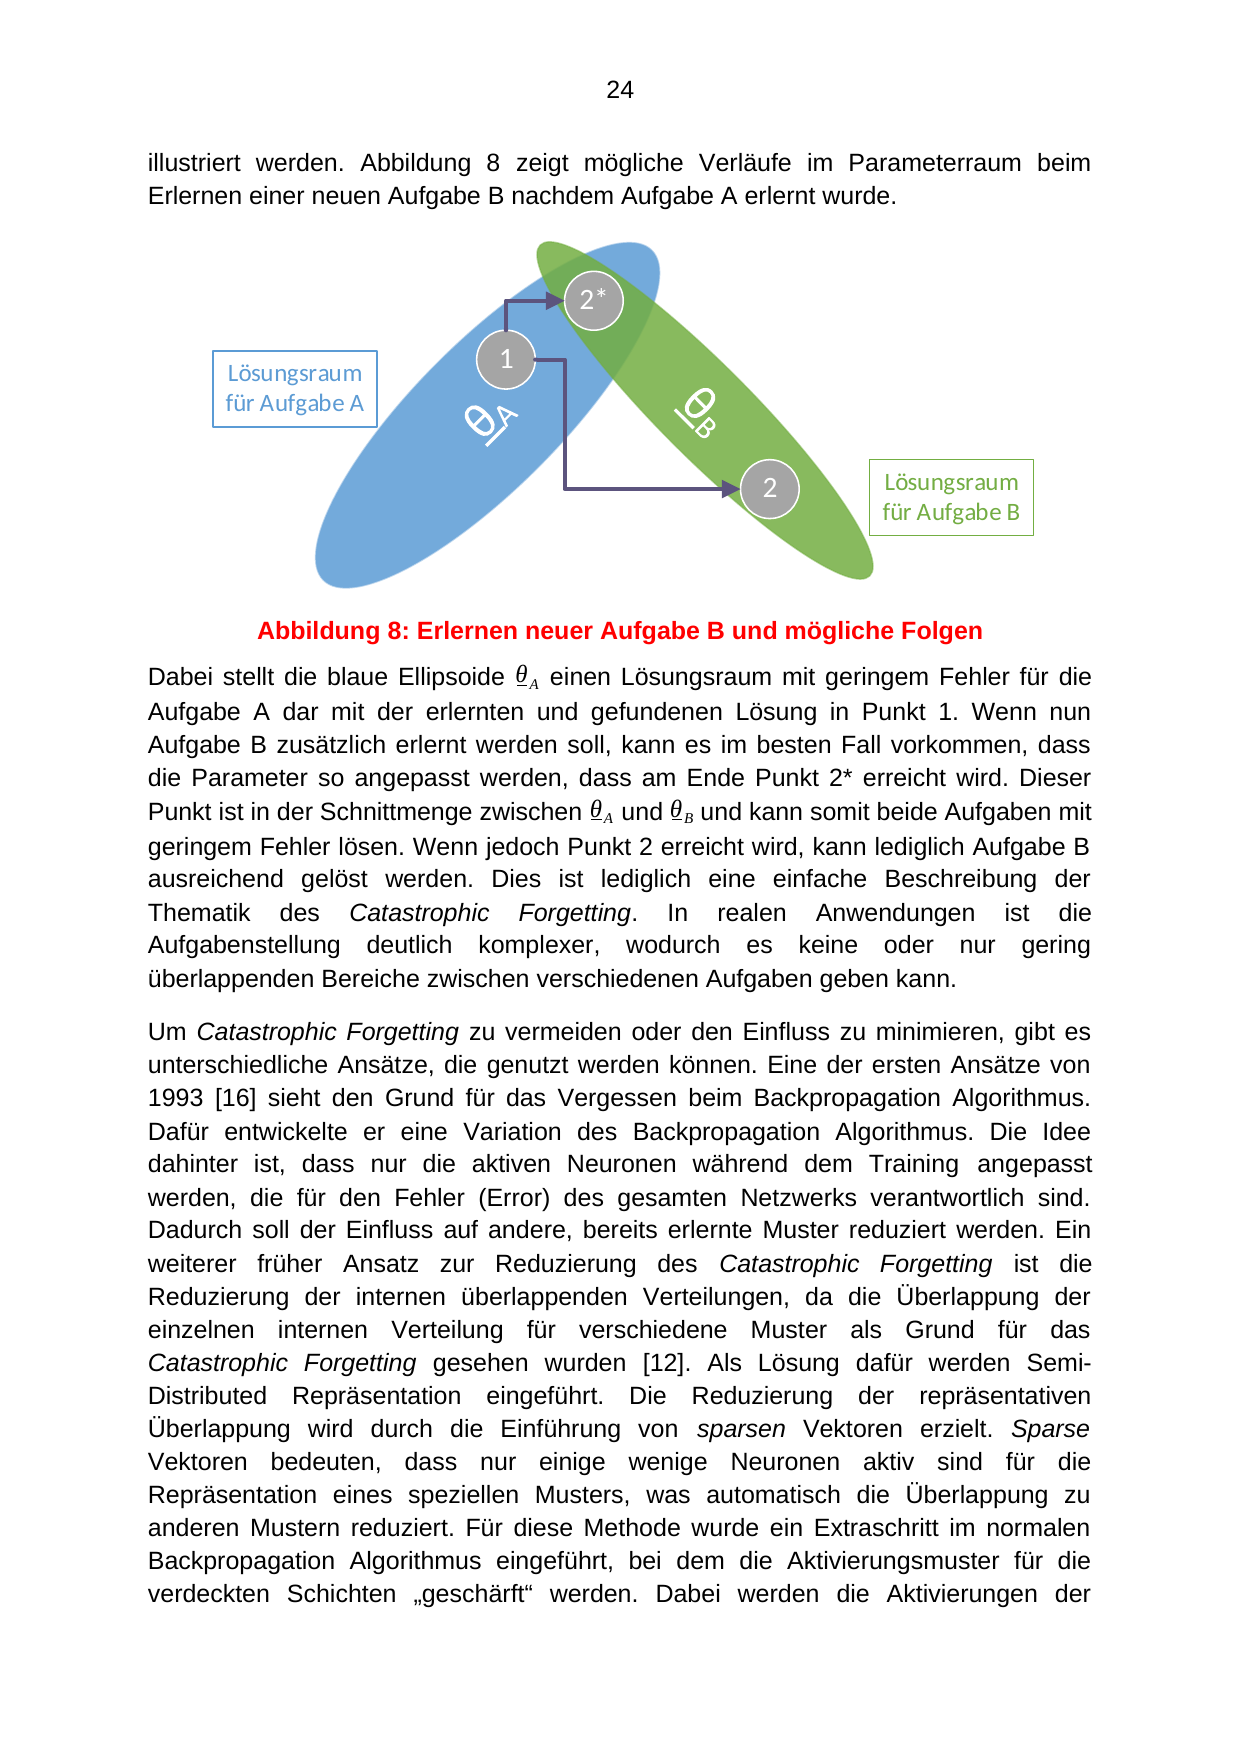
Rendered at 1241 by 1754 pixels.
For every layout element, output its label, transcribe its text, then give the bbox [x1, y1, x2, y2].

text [148, 148, 1092, 209]
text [148, 1017, 1092, 1607]
text Abbildung 8: Erlernen neuer Aufgabe B und mögliche Folgen [148, 616, 1092, 644]
text Dabei stellt die blaue Ellipsoide einen Lösungsraum mit geringem Fehler für die Aufgabe A dar mit der erlernten und gefundenen Lösung in Punkt 1. Wenn nun Aufgabe B zusätzlich erlernt werden soll, kann es im besten Fall vorkommen, dass die Parameter so angepasst werden, dass am Ende Punkt 2* erreicht wird. Dieser Punkt ist in der Schnittmenge zwischen und und kann somit beide Aufgaben mit geringem Fehler lösen. Wenn jedoch Punkt 2 erreicht wird, kann lediglich Aufgabe B ausreichend gelöst werden. Dies ist lediglich eine einfache Beschreibung der Thematik des Catastrophic Forgetting. In realen Anwendungen ist die Aufgabenstellung deutlich komplexer, wodurch es keine oder nur gering überlappenden Bereiche zwischen verschiedenen Aufgaben geben kann. [148, 661, 1092, 992]
